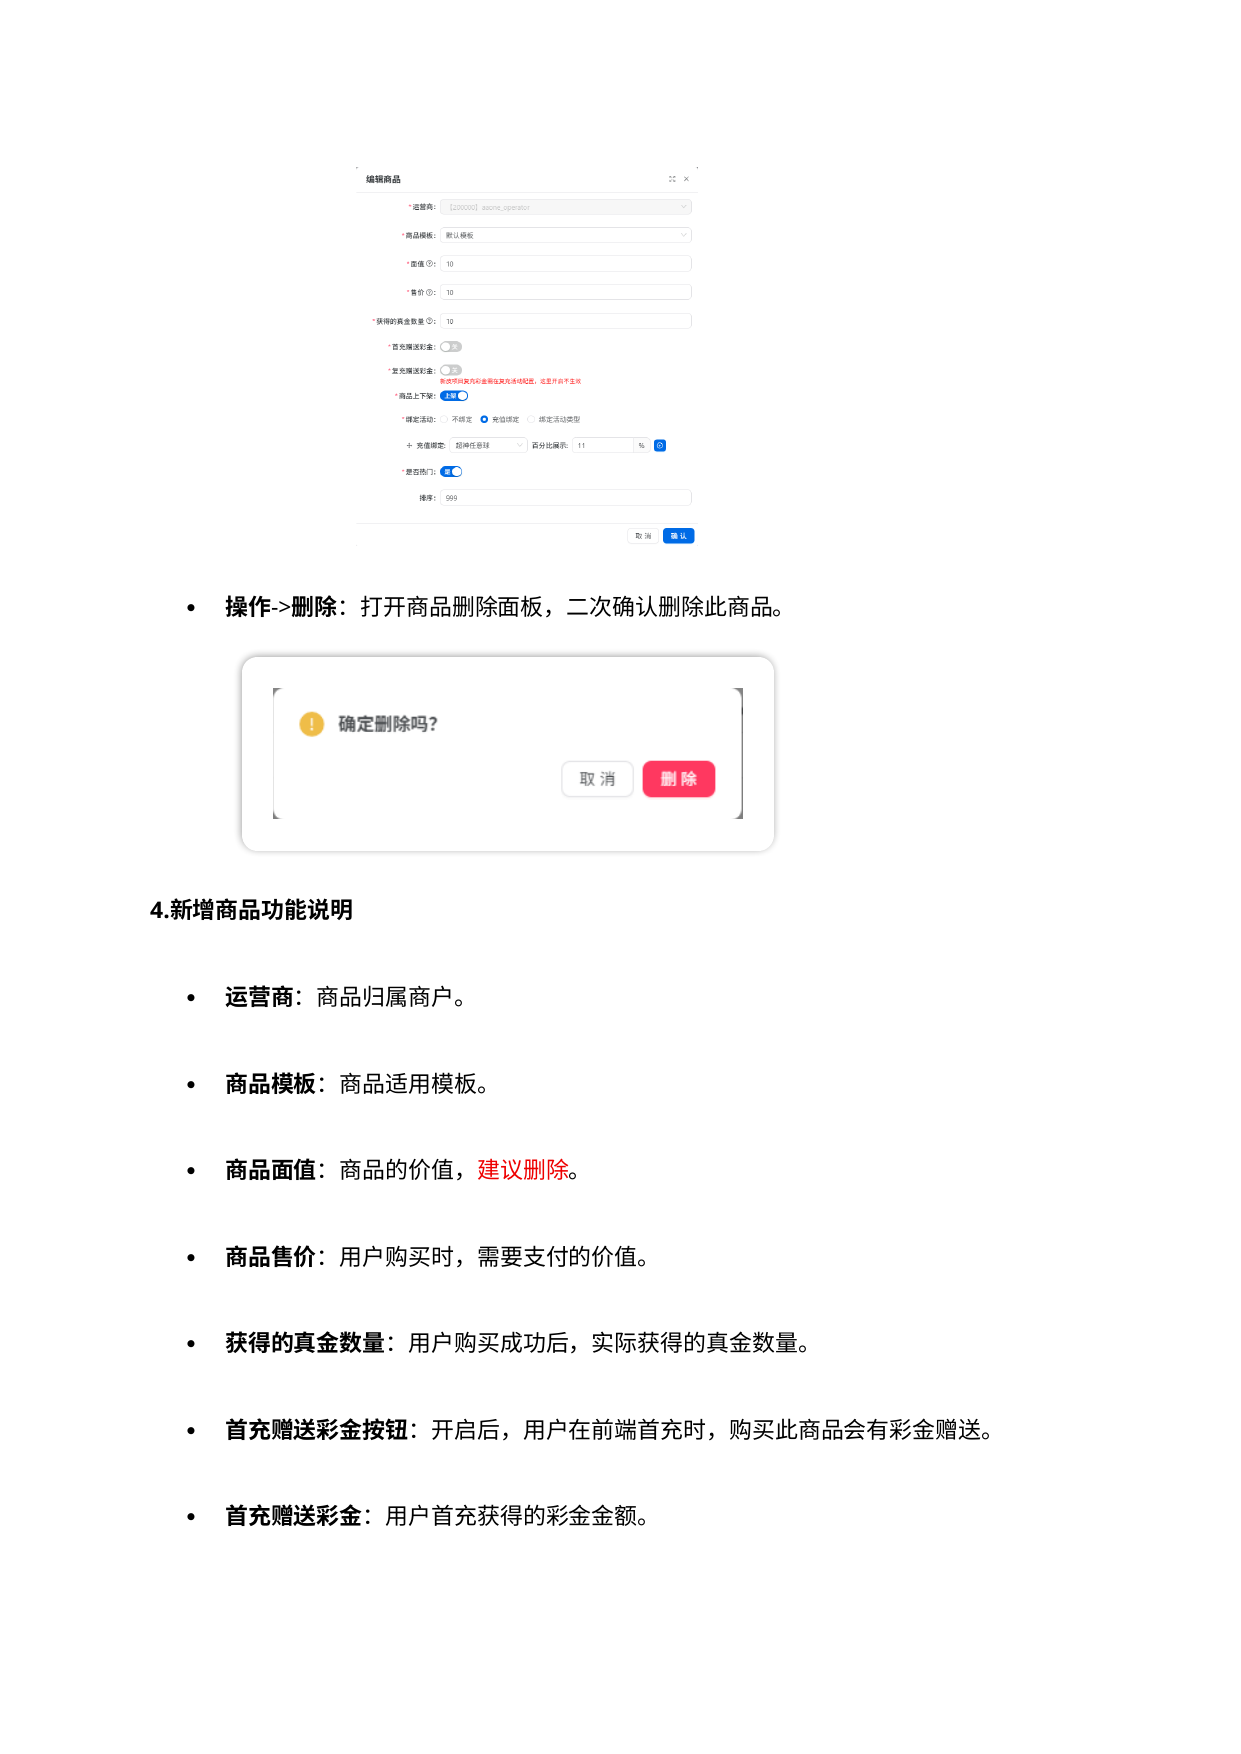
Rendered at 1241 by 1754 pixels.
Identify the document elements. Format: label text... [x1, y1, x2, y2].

list 商品模板：商品适用模板。 [187, 1049, 1090, 1114]
list 商品面值：商品的价值，建议删除。 [187, 1136, 1090, 1201]
list 商品售价：用户购买时，需要支付的价值。 [187, 1223, 1090, 1288]
list 操作->删除：打开商品删除面板，二次确认删除此商品。 [187, 573, 1090, 638]
list 获得的真金数量：用户购买成功后，实际获得的真金数量。 [187, 1309, 1090, 1374]
list 运营商：商品归属商户。 [187, 963, 1090, 1028]
picture [273, 688, 743, 819]
list 首充赠送彩金按钮：开启后，用户在前端首充时，购买此商品会有彩金赠送。 [187, 1396, 1090, 1461]
picture [356, 167, 698, 546]
text 4.新增商品功能说明 [150, 876, 1090, 941]
list 首充赠送彩金：用户首充获得的彩金金额。 [187, 1482, 1090, 1547]
